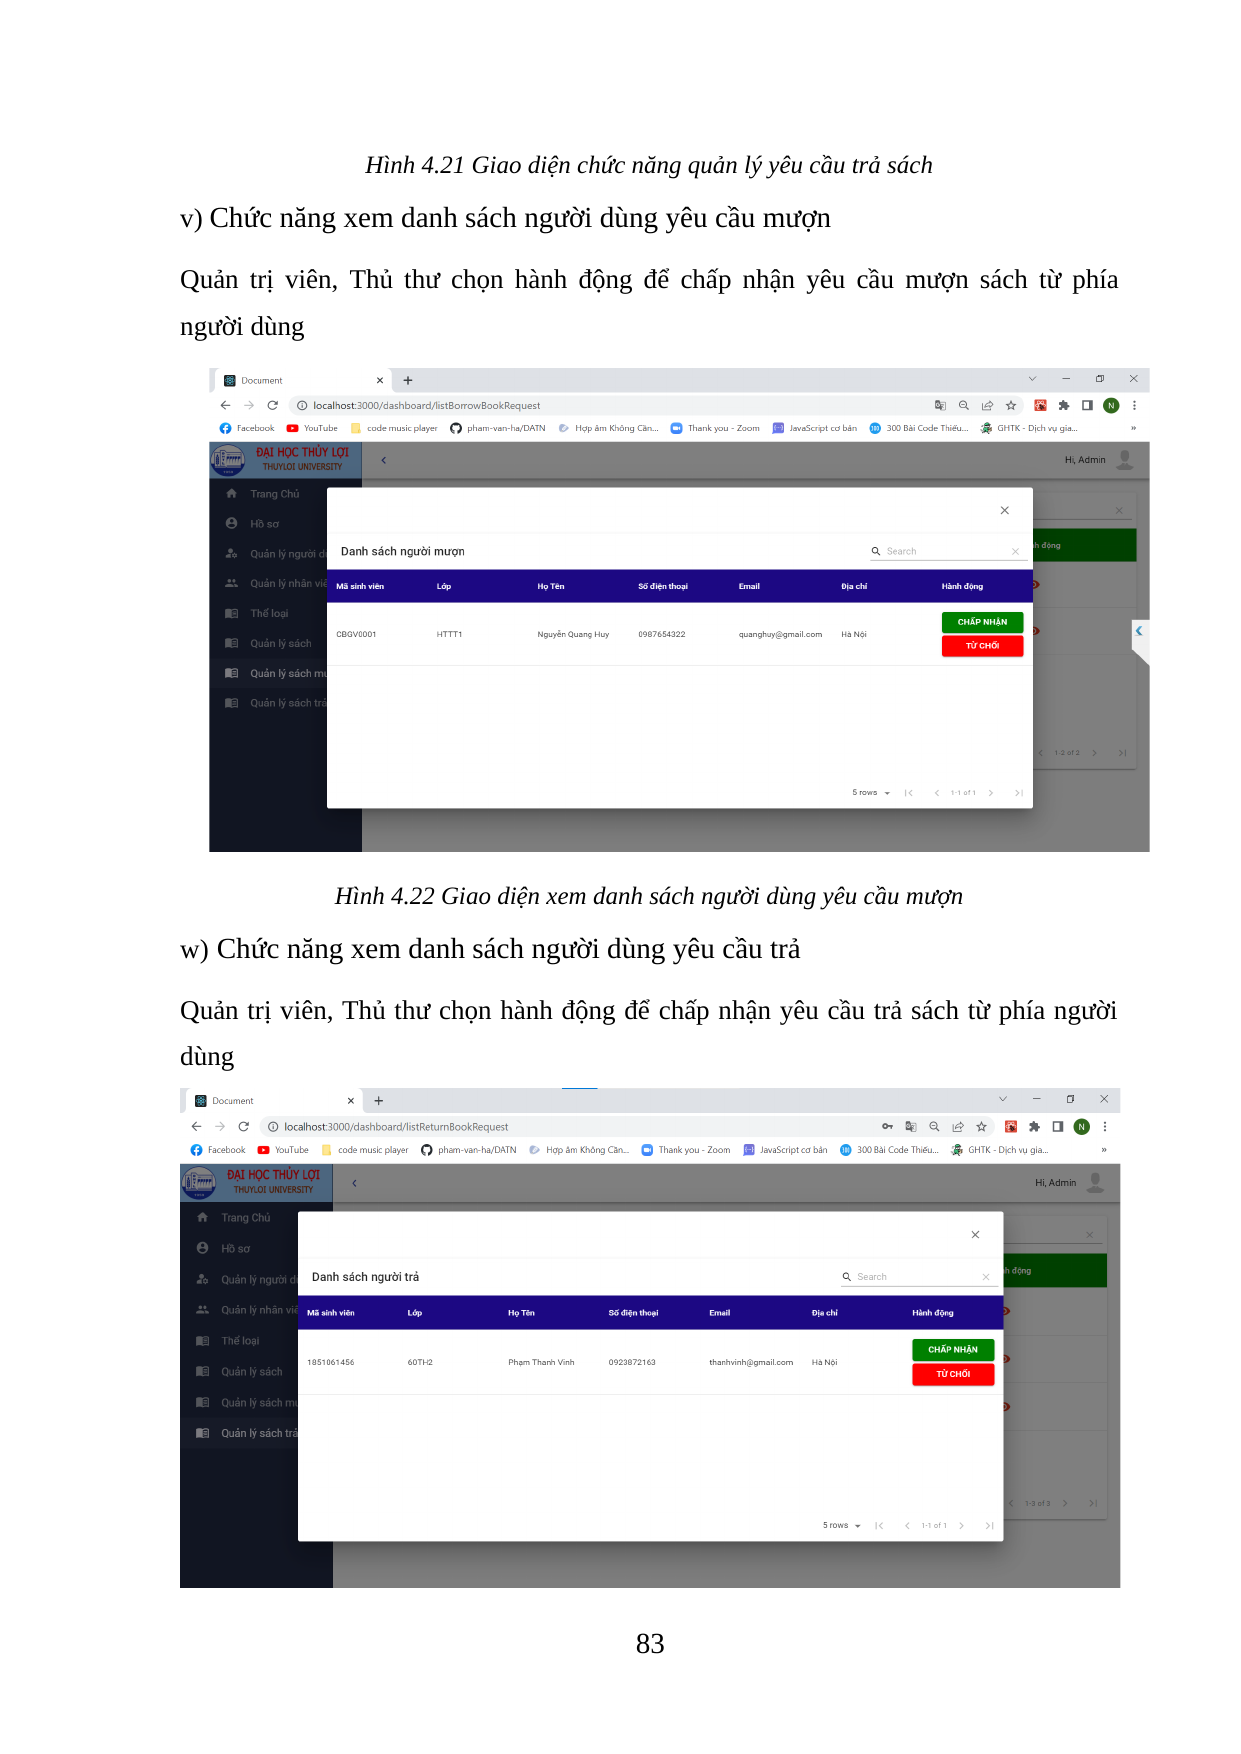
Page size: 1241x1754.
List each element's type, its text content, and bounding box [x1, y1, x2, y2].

list Chức năng xem danh sách người dùng yêu cầu trả [180, 931, 1120, 964]
picture [209, 368, 1150, 852]
list Chức năng xem danh sách người dùng yêu cầu mượn [180, 200, 1120, 234]
text Quản trị viên, Thủ thư chọn hành động để chấp nhận yêu cầu trả sách từ phía người dùng [180, 994, 1120, 1088]
text Hình 4.21 Giao diện chức năng quản lý yêu cầu trả sách [180, 151, 1120, 179]
text Quản trị viên, Thủ thư chọn hành động để chấp nhận yêu cầu mượn sách từ phía người dùng [180, 263, 1120, 341]
picture [180, 1088, 1121, 1588]
text Hình 4.22 Giao diện xem danh sách người dùng yêu cầu mượn [180, 881, 1120, 910]
